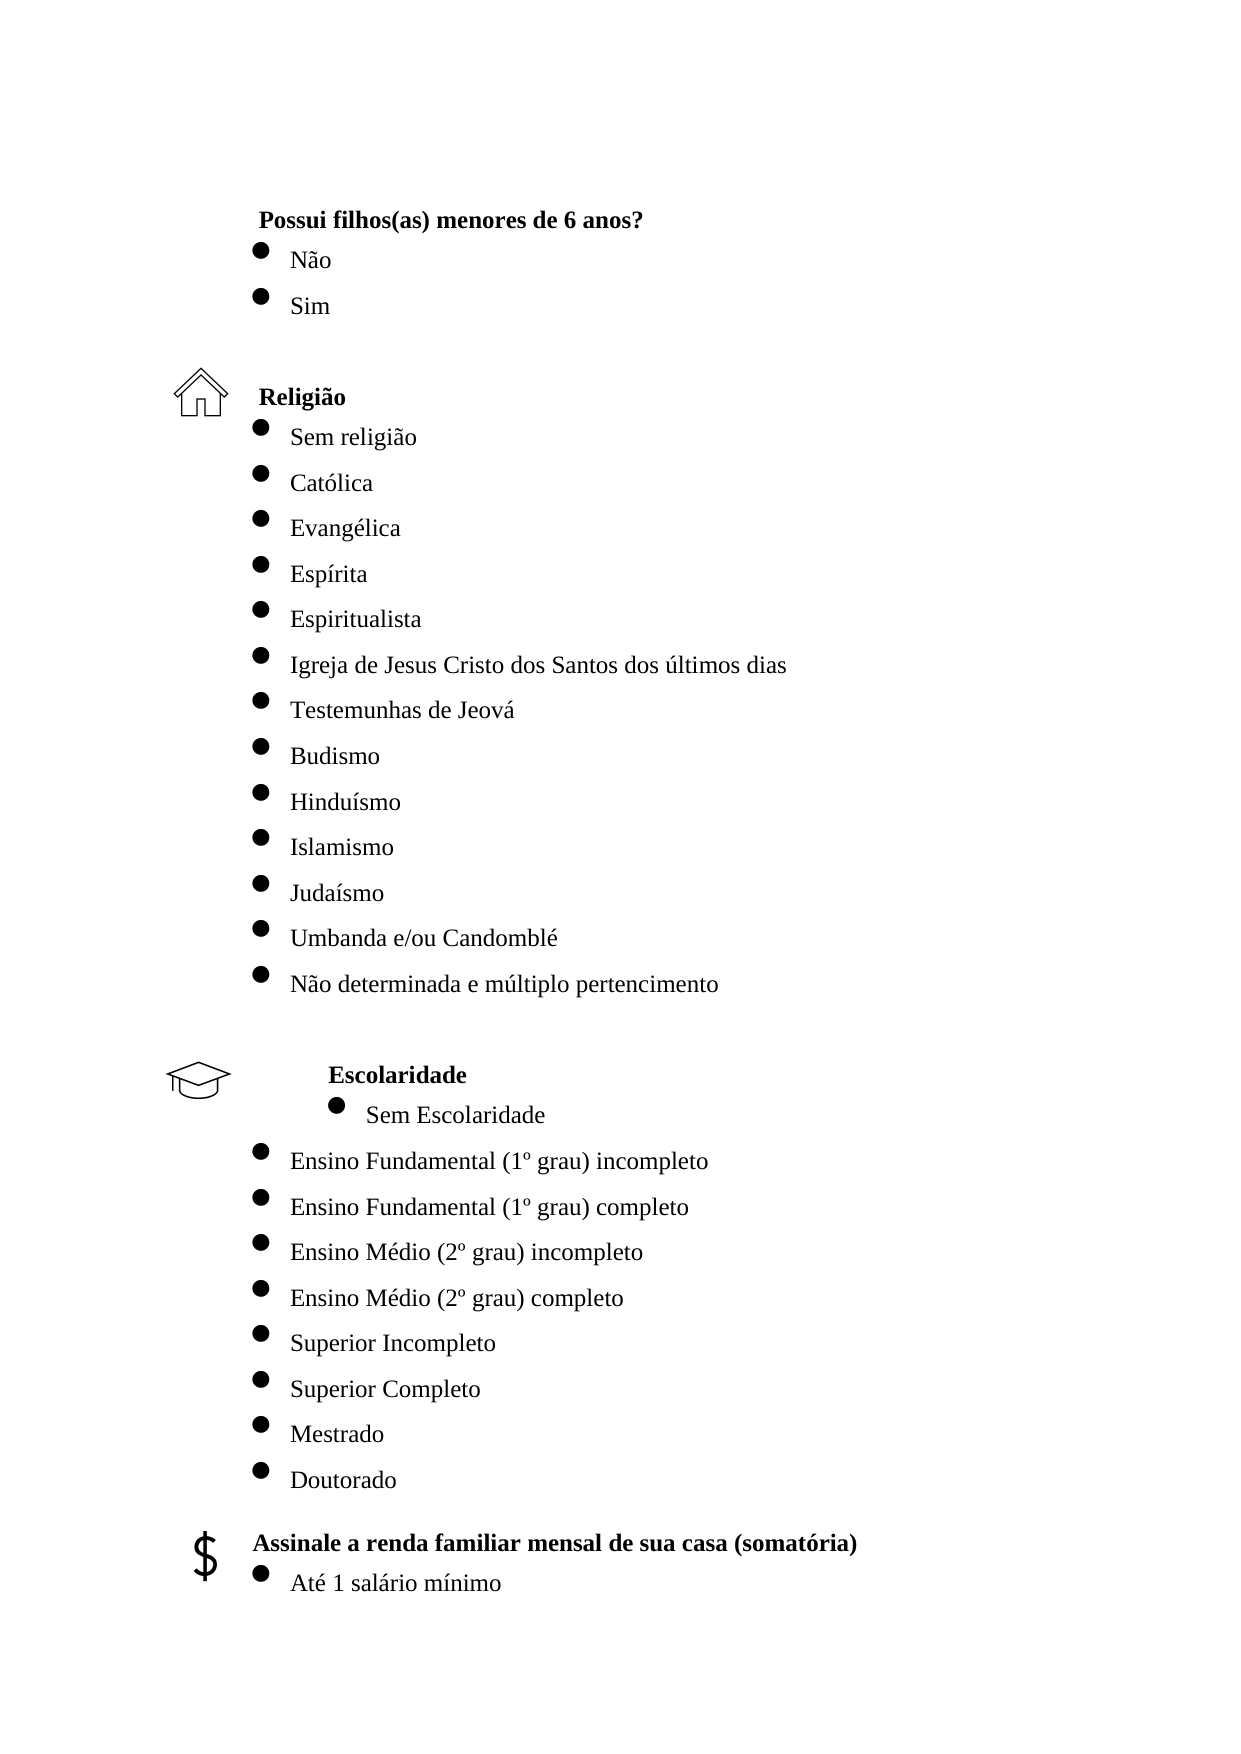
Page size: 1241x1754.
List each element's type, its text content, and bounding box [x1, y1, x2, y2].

list Budismo [252, 730, 1063, 775]
list Igreja de Jesus Cristo dos Santos dos últimos dias [252, 639, 1063, 684]
list Umbanda e/ou Candomblé [252, 912, 1063, 957]
list Islamismo [252, 821, 1063, 866]
list Ensino Fundamental (1º grau) incompleto [252, 1135, 1063, 1180]
list Espírita [252, 548, 1063, 593]
list Espiritualista [252, 593, 1063, 639]
list Sem Escolaridade [252, 1089, 1063, 1135]
list Não [252, 234, 1063, 279]
text Religião [252, 382, 1063, 411]
list Testemunhas de Jeová [252, 684, 1063, 730]
list Evangélica [252, 502, 1063, 548]
list Superior Incompleto [252, 1317, 1063, 1362]
picture [162, 1042, 235, 1119]
text Possui filhos(as) menores de 6 anos? [252, 205, 1063, 234]
list Doutorado [252, 1453, 1063, 1499]
list Não determinada e múltiplo pertencimento [252, 957, 1063, 1003]
list Católica [252, 457, 1063, 502]
list Ensino Médio (2º grau) incompleto [252, 1226, 1063, 1271]
picture [169, 359, 233, 423]
list Até 1 salário mínimo [252, 1556, 1063, 1602]
text Escolaridade [252, 1060, 1063, 1089]
picture [177, 1528, 233, 1584]
list Superior Completo [252, 1362, 1063, 1408]
list Ensino Fundamental (1º grau) completo [252, 1180, 1063, 1226]
list Hinduísmo [252, 775, 1063, 821]
list Mestrado [252, 1408, 1063, 1453]
list Ensino Médio (2º grau) completo [252, 1271, 1063, 1317]
list Sim [252, 279, 1063, 325]
list Judaísmo [252, 866, 1063, 912]
list Assinale a renda familiar mensal de sua casa (somatória) [252, 1528, 1063, 1556]
list Sem religião [252, 411, 1063, 457]
